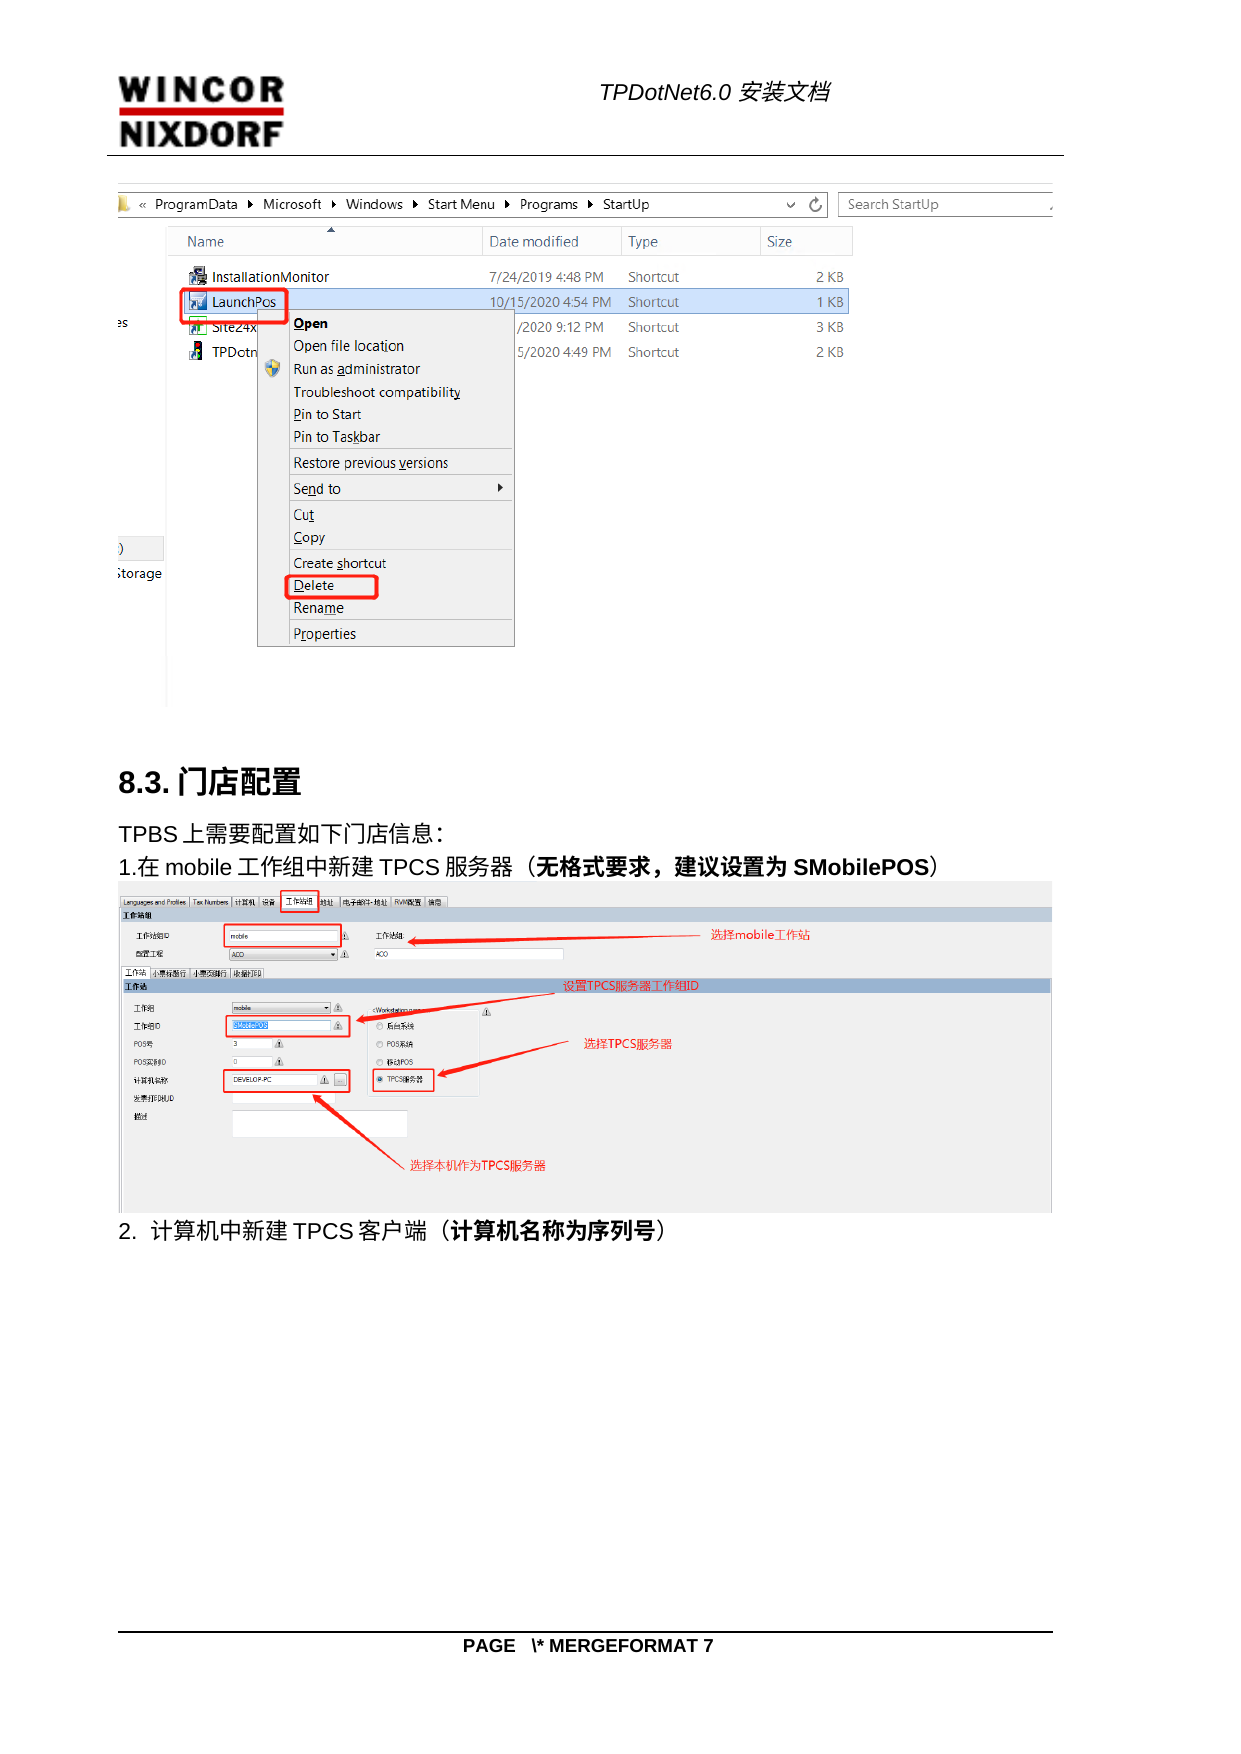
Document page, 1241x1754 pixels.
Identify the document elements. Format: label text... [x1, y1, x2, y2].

picture [118, 182, 1053, 707]
list 计算机中新建TPCS客户端（计算机名称为序列号） [118, 1213, 1053, 1246]
subtitle 门店配置 [118, 758, 1053, 803]
text 1.在mobile工作组中新建TPCS服务器（无格式要求，建议设置为SMobilePOS） [118, 849, 1053, 881]
picture [118, 881, 1053, 1213]
text TPBS上需要配置如下门店信息： [118, 815, 1053, 849]
picture [118, 73, 288, 155]
